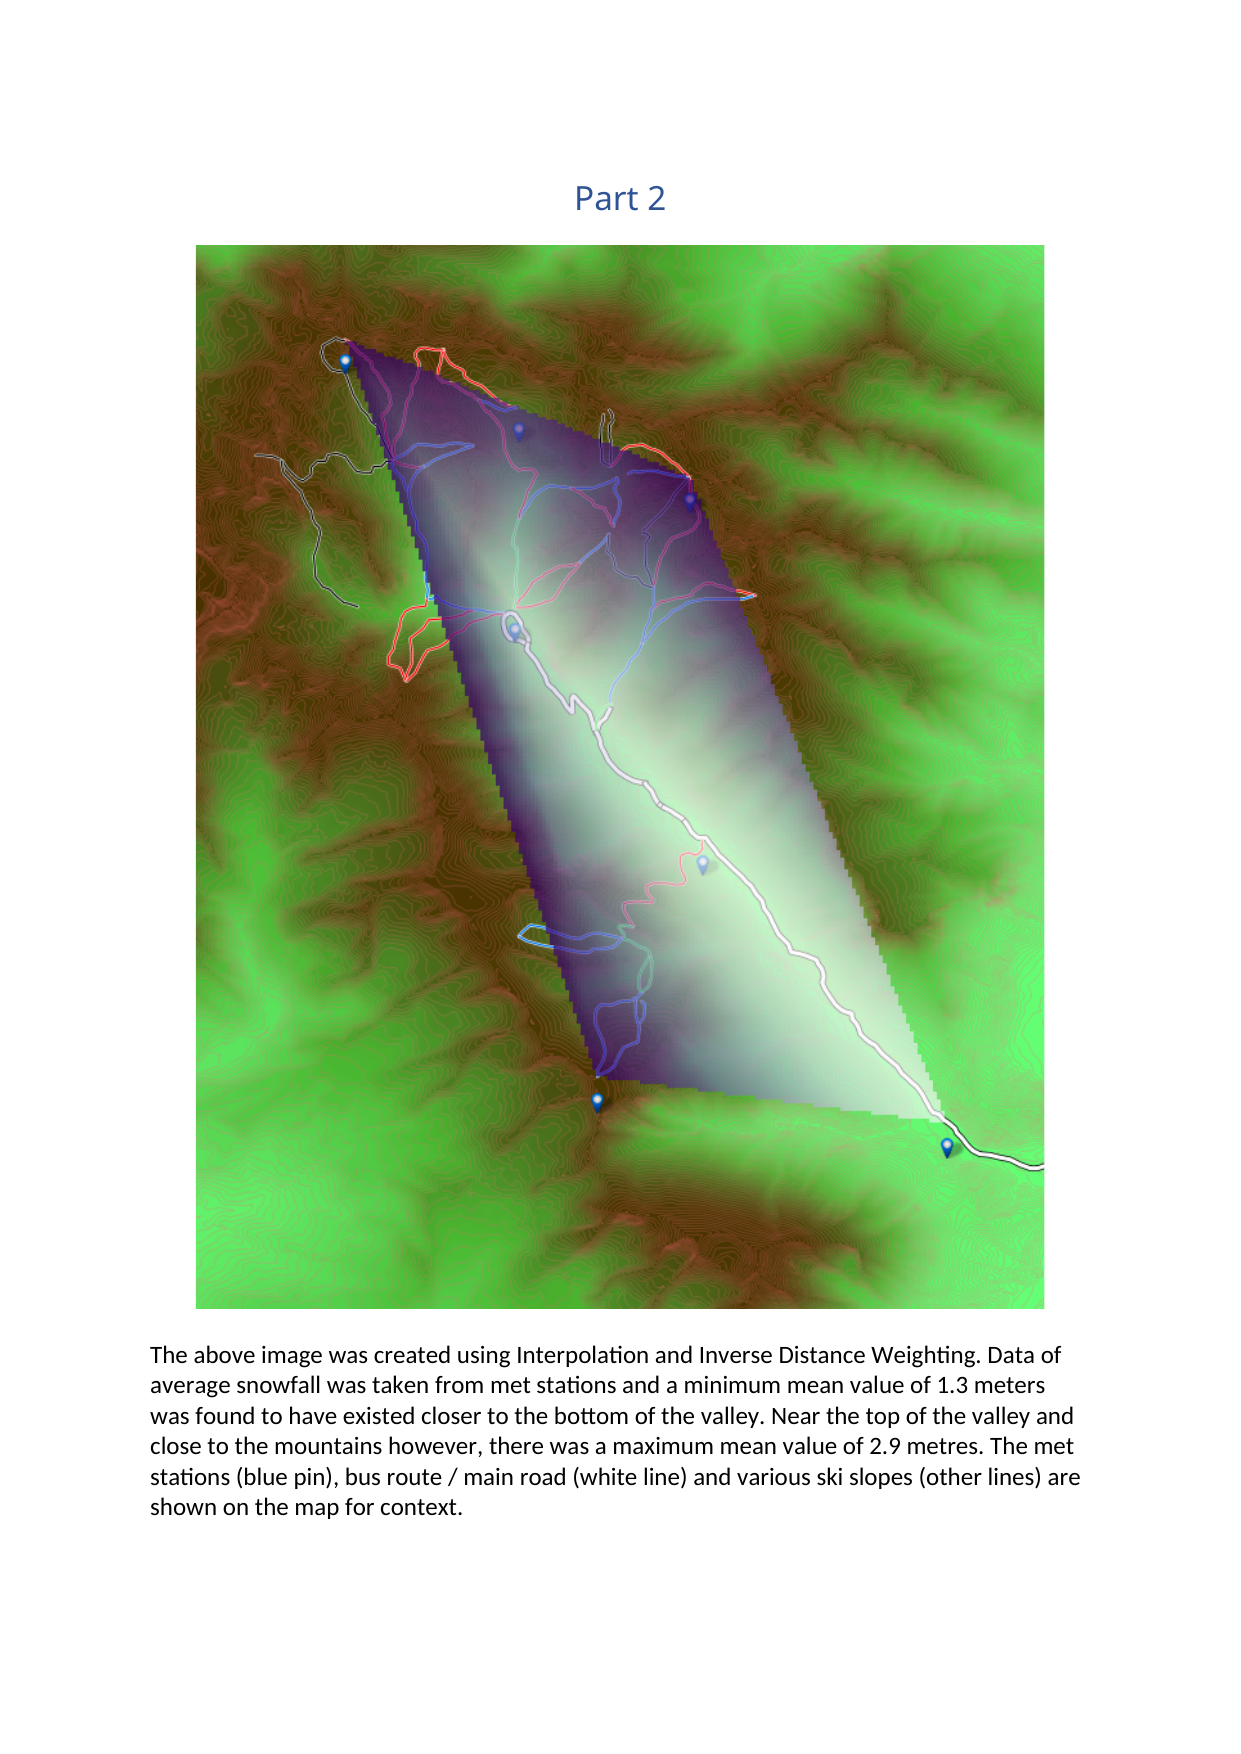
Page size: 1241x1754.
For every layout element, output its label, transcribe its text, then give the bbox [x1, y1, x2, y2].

subtitle Part 2 [150, 175, 1090, 220]
picture [195, 245, 1045, 1309]
text The above image was created using Interpolation and Inverse Distance Weighting. Data of average snowfall was taken from met stations and a minimum mean value of 1.3 meters was found to have existed closer to the bottom of the valley. Near the top of the valley and close to the mountains however, there was a maximum mean value of 2.9 metres. The met stations (blue pin), bus route / main road (white line) and various ski slopes (other lines) are shown on the map for context. [150, 1339, 1090, 1522]
